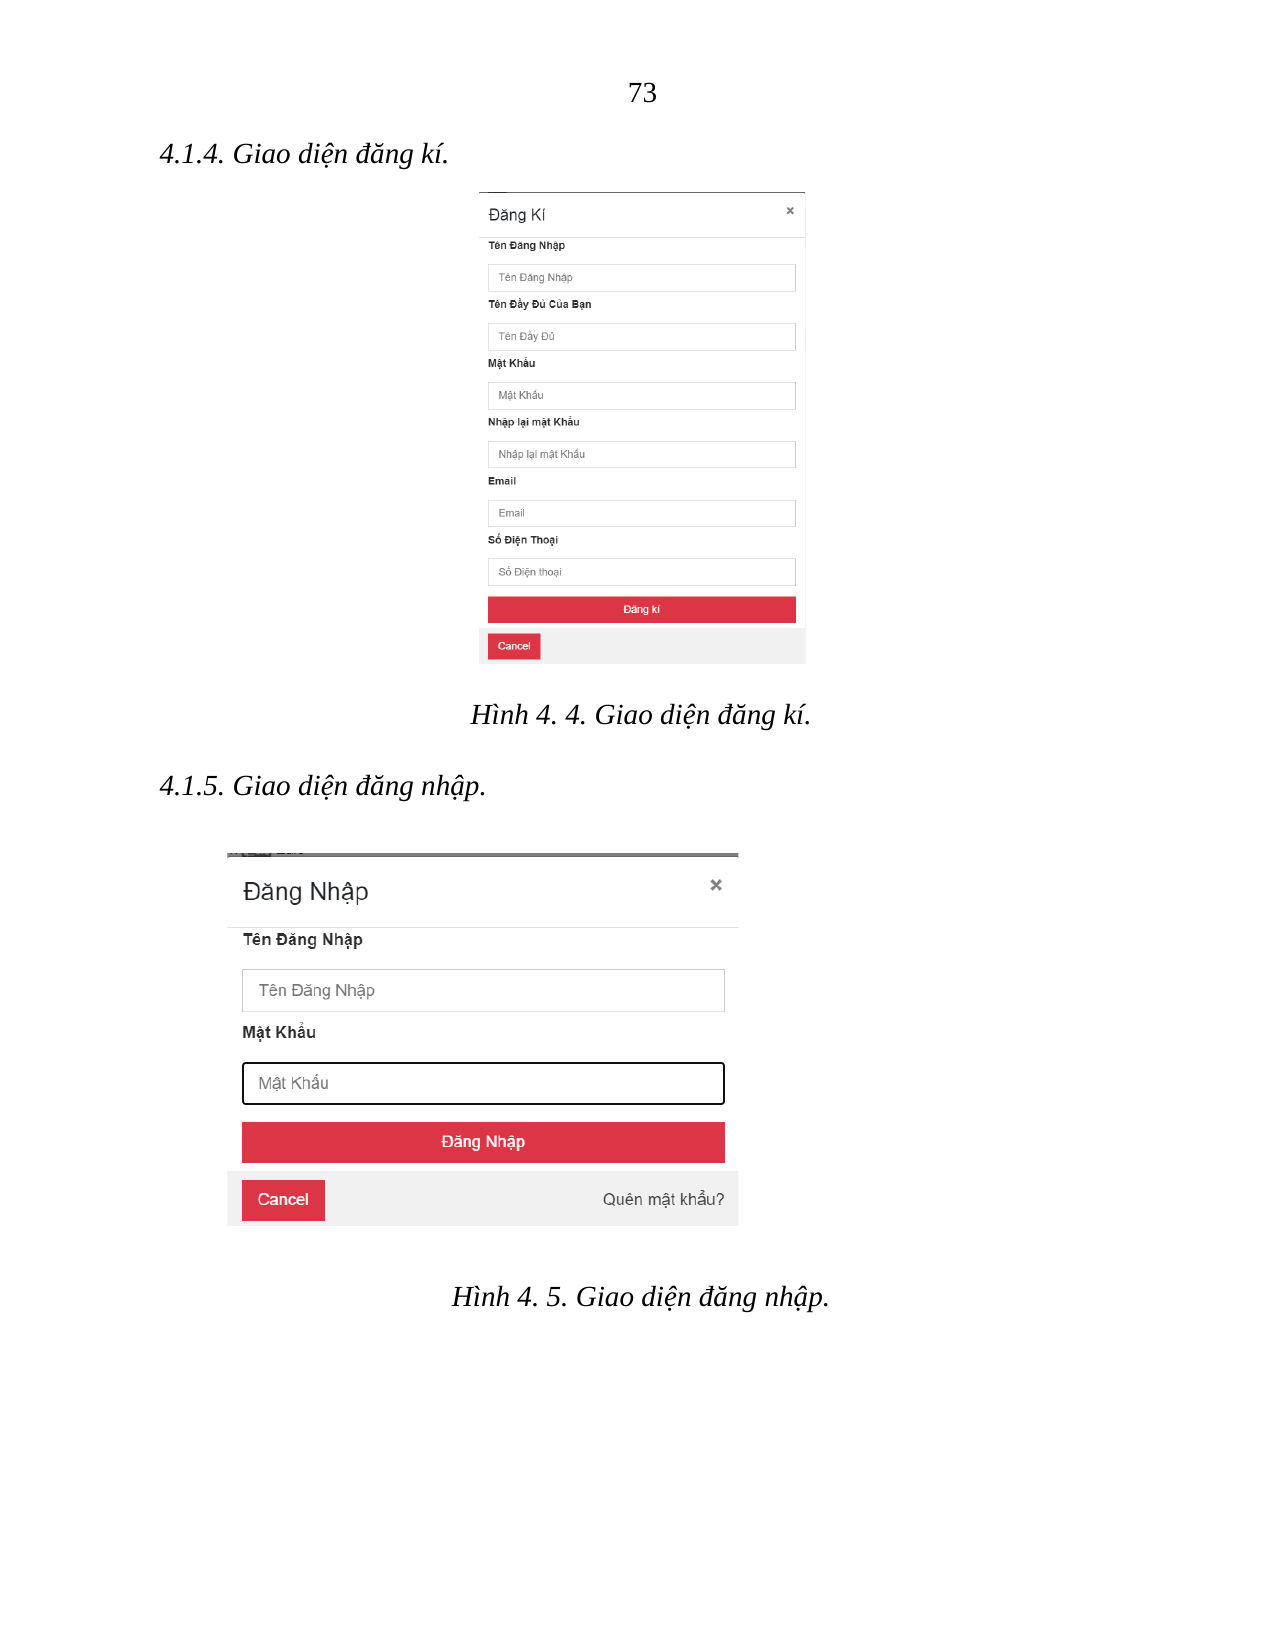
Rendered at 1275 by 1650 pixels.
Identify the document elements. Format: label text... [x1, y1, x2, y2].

picture [227, 853, 739, 1226]
picture [479, 192, 805, 664]
subtitle 4.1.5. Giao diện đăng nhập. [159, 768, 1125, 802]
subtitle 4.1.4. Giao diện đăng kí. [159, 137, 1125, 170]
